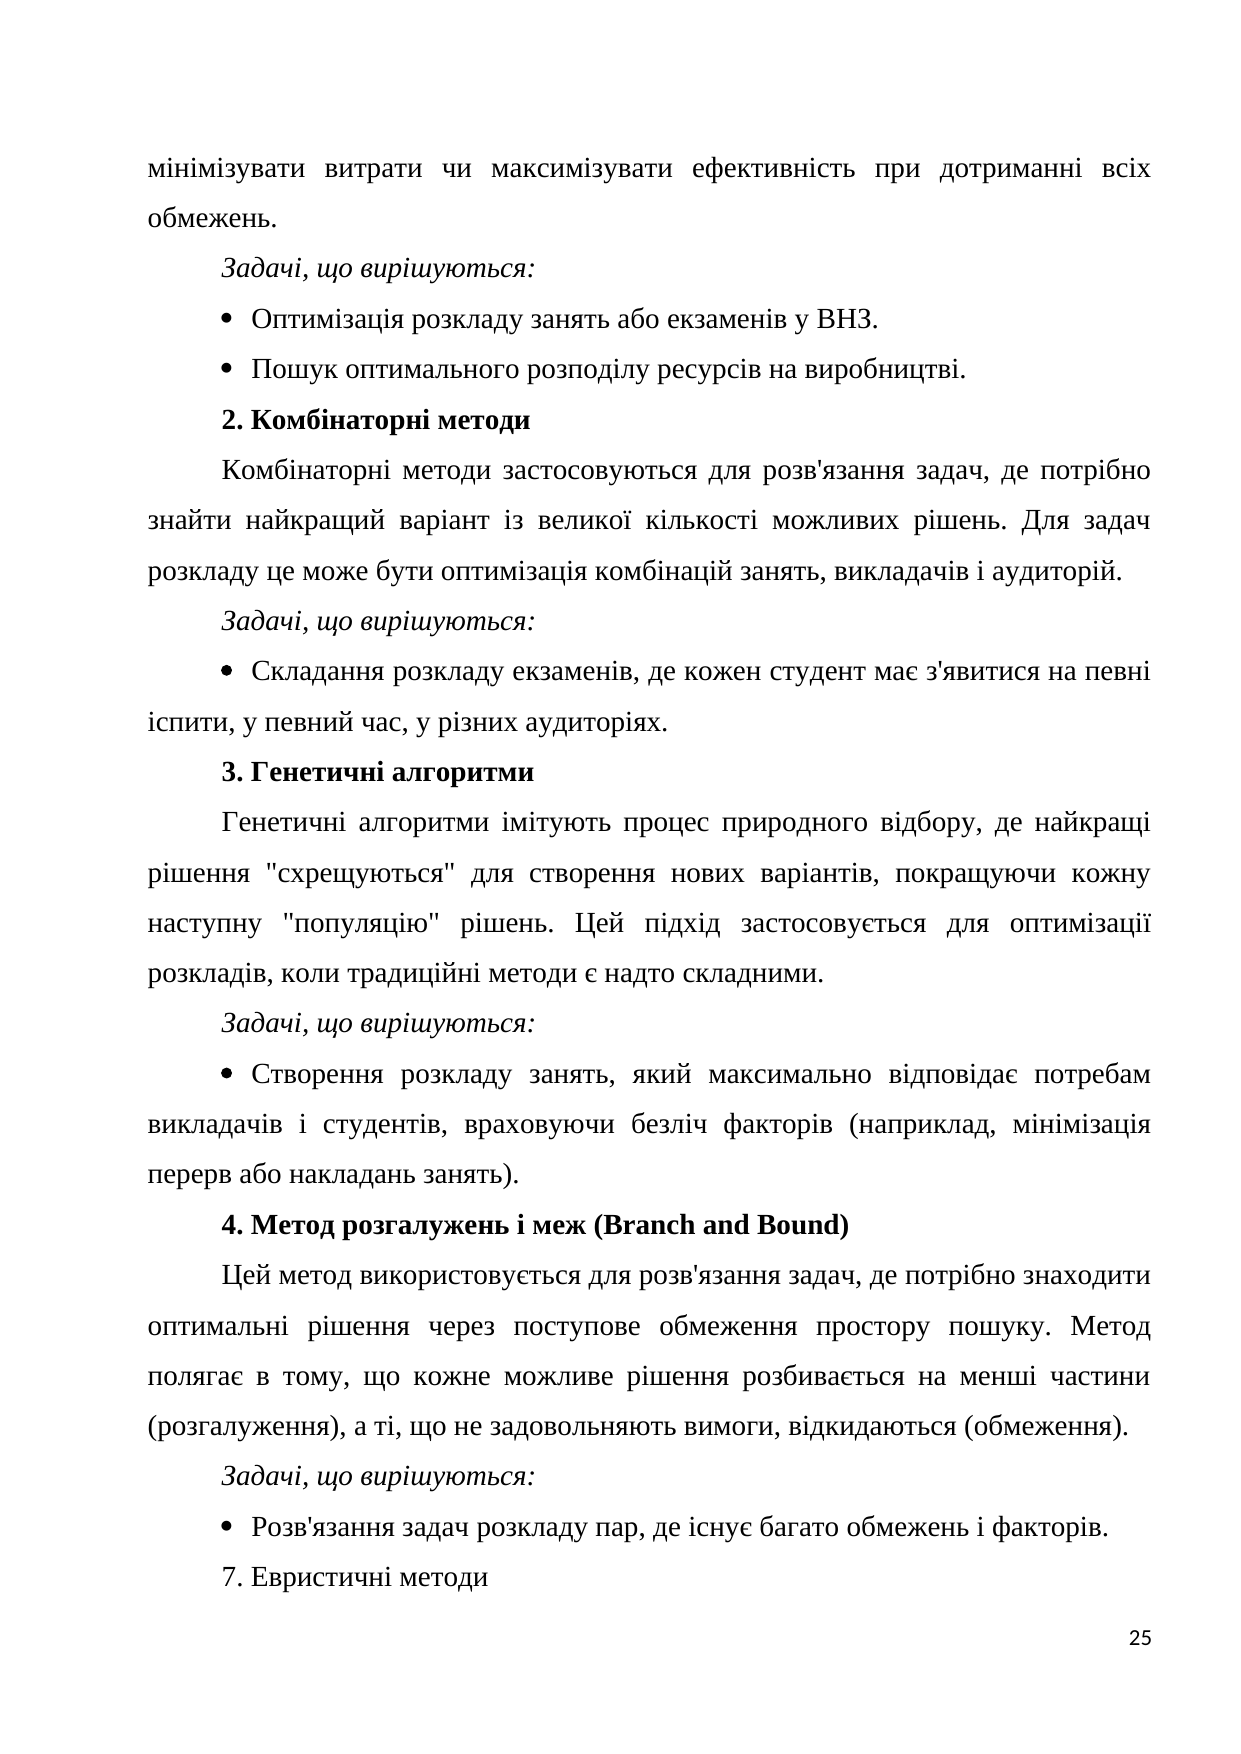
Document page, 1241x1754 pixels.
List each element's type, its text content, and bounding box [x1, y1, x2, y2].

text Генетичні алгоритми імітують процес природного відбору, де найкращі рішення "схрещуються" для створення нових варіантів, покращуючи кожну наступну "популяцію" рішень. Цей підхід застосовується для оптимізації розкладів, коли традиційні методи є надто складними. [147, 804, 1152, 989]
list Пошук оптимального розподілу ресурсів на виробництві. [147, 351, 1152, 385]
list 4. Метод розгалужень і меж (Branch and Bound) [221, 1207, 1152, 1241]
text Задачі, що вирішуються: [147, 603, 1152, 637]
text 7. Евристичні методи [147, 1559, 1152, 1593]
list Оптимізація розкладу занять або екзаменів у ВНЗ. [147, 301, 1152, 334]
text Задачі, що вирішуються: [147, 1006, 1152, 1039]
text Задачі, що вирішуються: [147, 1458, 1152, 1492]
text Цей метод використовується для розв'язання задач, де потрібно знаходити оптимальні рішення через поступове обмеження простору пошуку. Метод полягає в тому, що кожне можливе рішення розбивається на менші частини (розгалуження), а ті, що не задовольняють вимоги, відкидаються (обмеження). [147, 1257, 1152, 1442]
list Складання розкладу екзаменів, де кожен студент має з'явитися на певні іспити, у певний час, у різних аудиторіях. [147, 653, 1152, 737]
list Створення розкладу занять, який максимально відповідає потребам викладачів і студентів, враховуючи безліч факторів (наприклад, мінімізація перерв або накладань занять). [147, 1056, 1152, 1190]
text Задачі, що вирішуються: [147, 251, 1152, 284]
list 3. Генетичні алгоритми [221, 754, 1152, 788]
text 2. Комбінаторні методи [147, 402, 1152, 435]
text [147, 150, 1152, 234]
text Комбінаторні методи застосовуються для розв'язання задач, де потрібно знайти найкращий варіант із великої кількості можливих рішень. Для задач розкладу це може бути оптимізація комбінацій занять, викладачів і аудиторій. [147, 452, 1152, 586]
list Розв'язання задач розкладу пар, де існує багато обмежень і факторів. [147, 1509, 1152, 1542]
